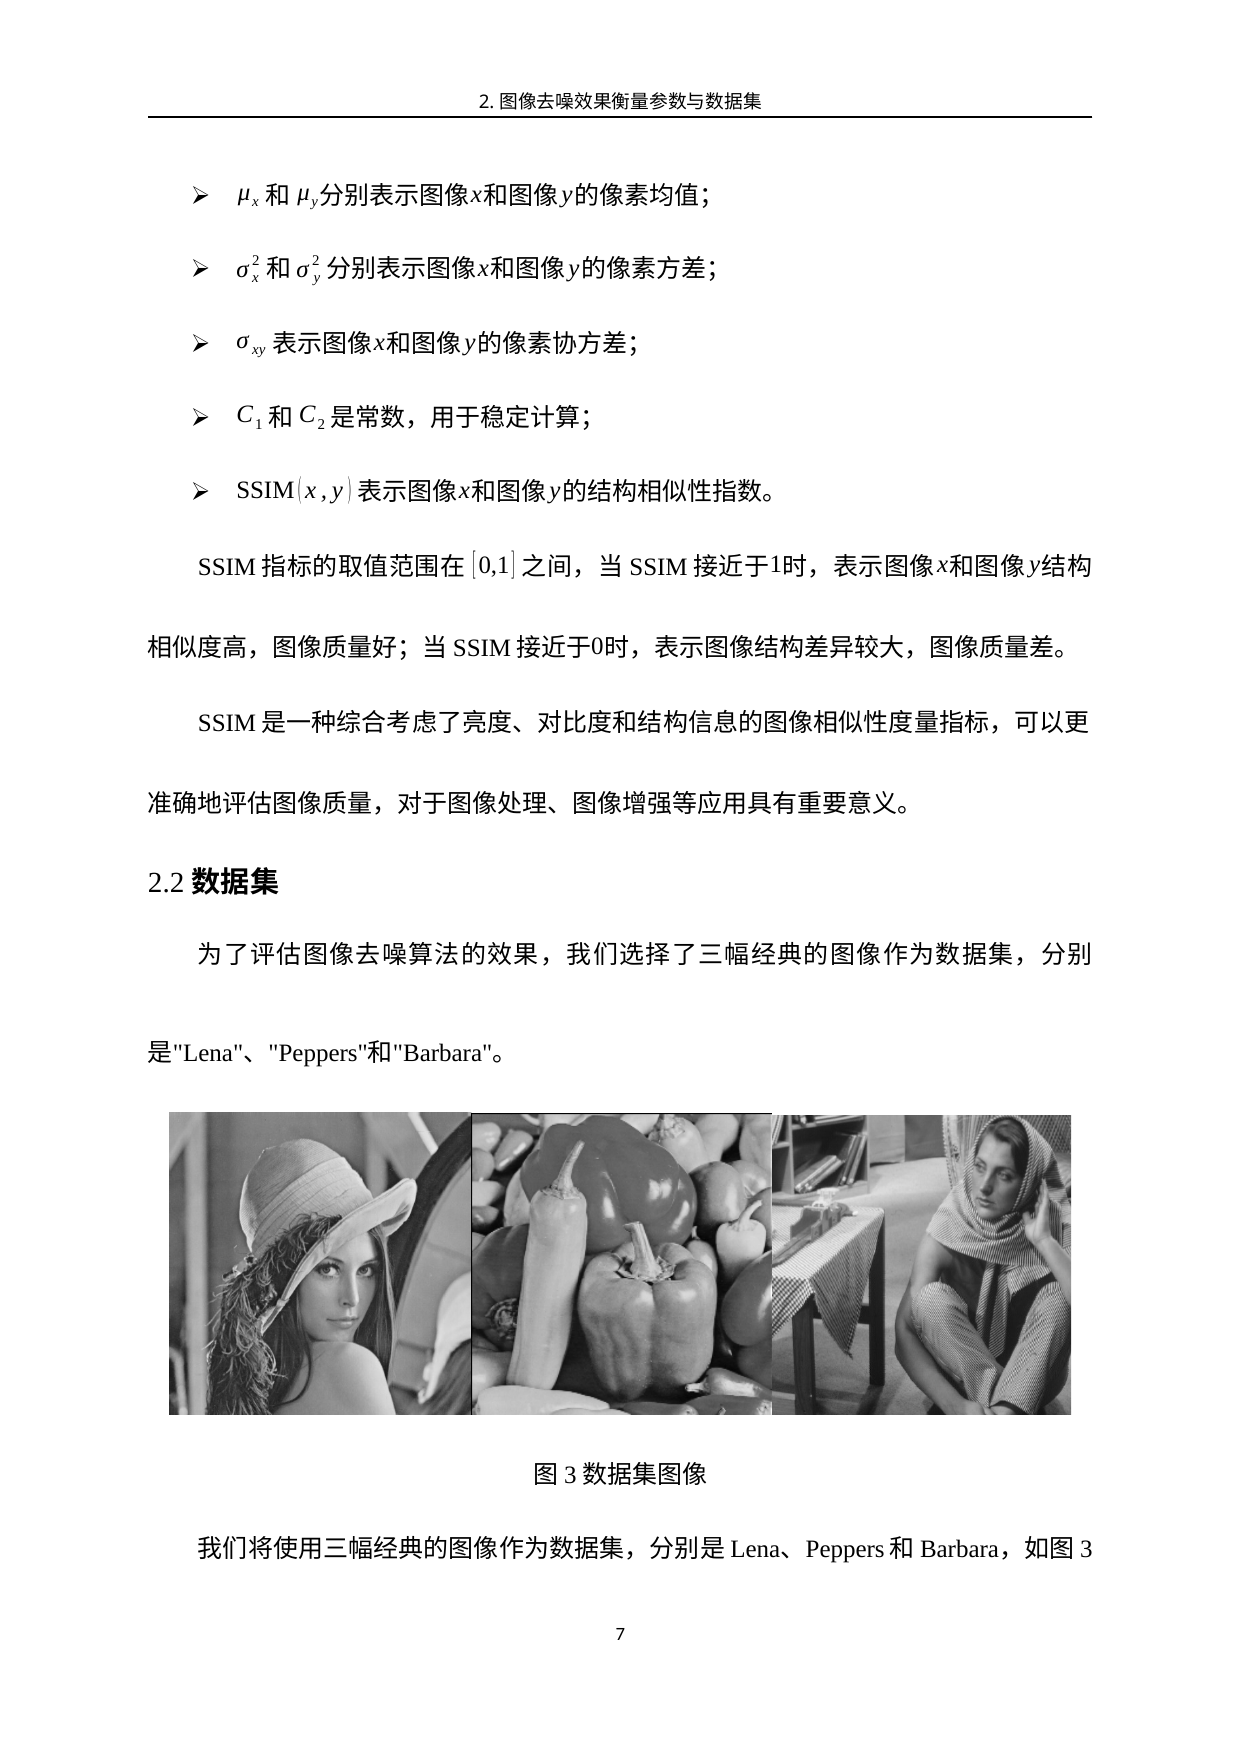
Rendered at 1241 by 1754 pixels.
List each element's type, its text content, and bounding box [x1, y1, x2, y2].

text SSIM指标的取值范围在 之间，当SSIM接近于时，表示图像和图像结构相似度高，图像质量好；当SSIM接近于时，表示图像结构差异较大，图像质量差。 [148, 532, 1092, 678]
text 为了评估图像去噪算法的效果，我们选择了三幅经典的图像作为数据集，分别是"Lena"、"Peppers"和"Barbara"。 [148, 920, 1092, 1083]
list 和 是常数，用于稳定计算； [191, 384, 1092, 449]
list 和 分别表示图像和图像的像素方差； [191, 236, 1092, 301]
list 表示图像和图像的结构相似性指数。 [191, 458, 1092, 523]
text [148, 1514, 1092, 1579]
picture [169, 1112, 1072, 1415]
text SSIM是一种综合考虑了亮度、对比度和结构信息的图像相似性度量指标，可以更准确地评估图像质量，对于图像处理、图像增强等应用具有重要意义。 [148, 688, 1092, 834]
text 图 3 数据集图像 [148, 1440, 1092, 1505]
list 表示图像和图像的像素协方差； [191, 310, 1092, 375]
subtitle 2.2 数据集 [148, 849, 1092, 914]
list 和 分别表示图像和图像的像素均值； [191, 162, 1092, 227]
